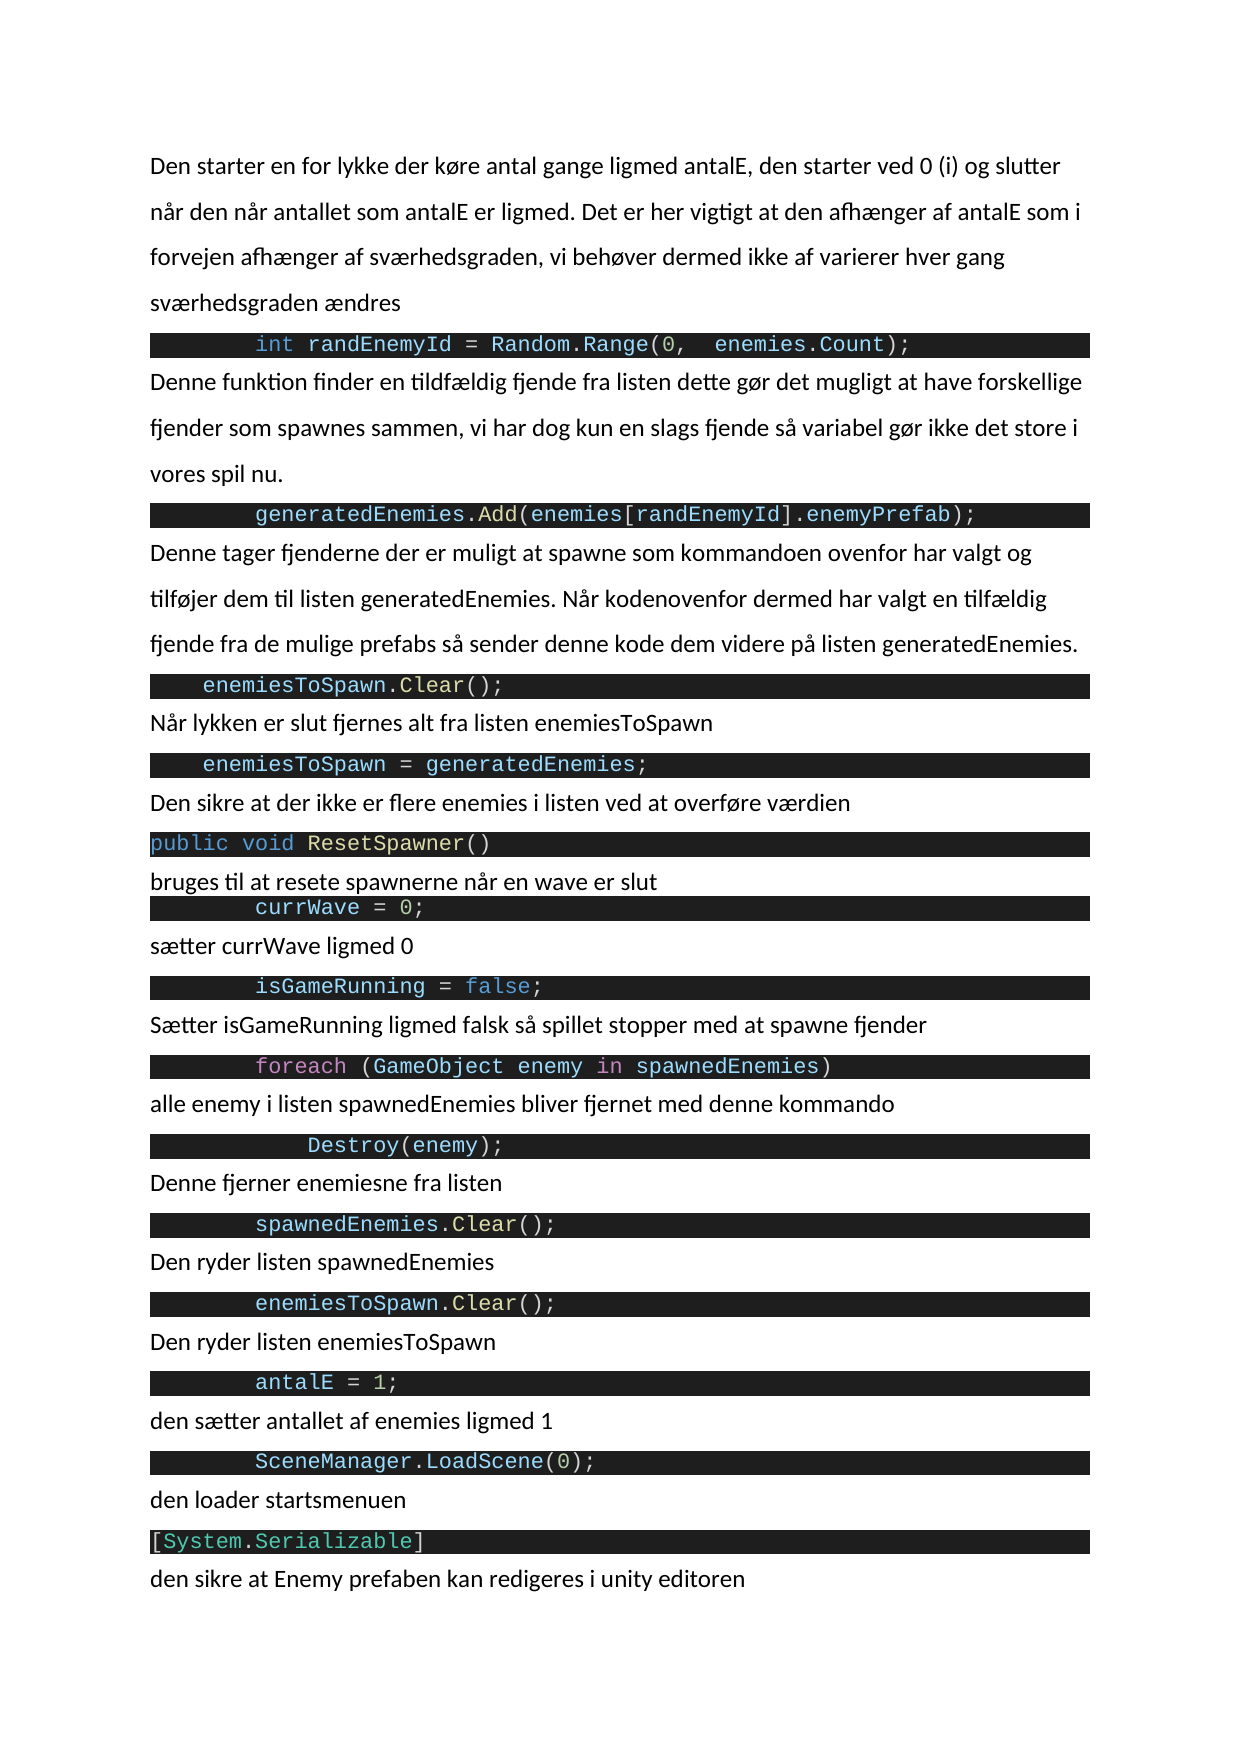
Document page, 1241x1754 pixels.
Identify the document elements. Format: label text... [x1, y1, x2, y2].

text Den ryder listen enemiesToSpawn [150, 1326, 1090, 1356]
text public void ResetSpawner() [150, 832, 1090, 857]
text enemiesToSpawn.Clear(); [150, 1292, 1090, 1317]
text antalE = 1; [150, 1371, 1090, 1396]
text Den ryder listen spawnedEnemies [150, 1247, 1090, 1277]
text alle enemy i listen spawnedEnemies bliver fjernet med denne kommando [150, 1088, 1090, 1119]
text den sikre at Enemy prefaben kan redigeres i unity editoren [150, 1563, 1090, 1594]
text sætter currWave ligmed 0 [150, 930, 1090, 960]
text enemiesToSpawn.Clear(); [150, 674, 1090, 699]
text [System.Serializable] [150, 1530, 1090, 1554]
text generatedEnemies.Add(enemies[randEnemyId].enemyPrefab); [150, 503, 1090, 528]
text spawnedEnemies.Clear(); [150, 1213, 1090, 1238]
text enemiesToSpawn = generatedEnemies; [150, 753, 1090, 778]
text int randEnemyId = Random.Range(0, enemies.Count); [150, 333, 1090, 358]
text bruges til at resete spawnerne når en wave er slut [150, 866, 1090, 896]
text den loader startsmenuen [150, 1484, 1090, 1514]
text Den starter en for lykke der køre antal gange ligmed antalE, den starter ved 0 (i) og slutter når den når antallet som antalE er ligmed. Det er her vigtigt at den afhænger af antalE som i forvejen afhænger af sværhedsgraden, vi behøver dermed ikke af varierer hver gang sværhedsgraden ændres [150, 150, 1090, 318]
text den sætter antallet af enemies ligmed 1 [150, 1405, 1090, 1435]
text Denne fjerner enemiesne fra listen [150, 1167, 1090, 1198]
text Når lykken er slut fjernes alt fra listen enemiesToSpawn [150, 708, 1090, 738]
text Den sikre at der ikke er flere enemies i listen ved at overføre værdien [150, 787, 1090, 817]
text SceneManager.LoadScene(0); [150, 1451, 1090, 1475]
text Denne tager fjenderne der er muligt at spawne som kommandoen ovenfor har valgt og tilføjer dem til listen generatedEnemies. Når kodenovenfor dermed har valgt en tilfældig fjende fra de mulige prefabs så sender denne kode dem videre på listen generatedEnemies. [150, 537, 1090, 659]
text isGameRunning = false; [150, 976, 1090, 1000]
text foreach (GameObject enemy in spawnedEnemies) [150, 1055, 1090, 1079]
text Denne funktion finder en tildfældig fjende fra listen dette gør det mugligt at have forskellige fjender som spawnes sammen, vi har dog kun en slags fjende så variabel gør ikke det store i vores spil nu. [150, 366, 1090, 488]
text Sætter isGameRunning ligmed falsk så spillet stopper med at spawne fjender [150, 1009, 1090, 1039]
text Destroy(enemy); [150, 1134, 1090, 1159]
text currWave = 0; [150, 896, 1090, 921]
